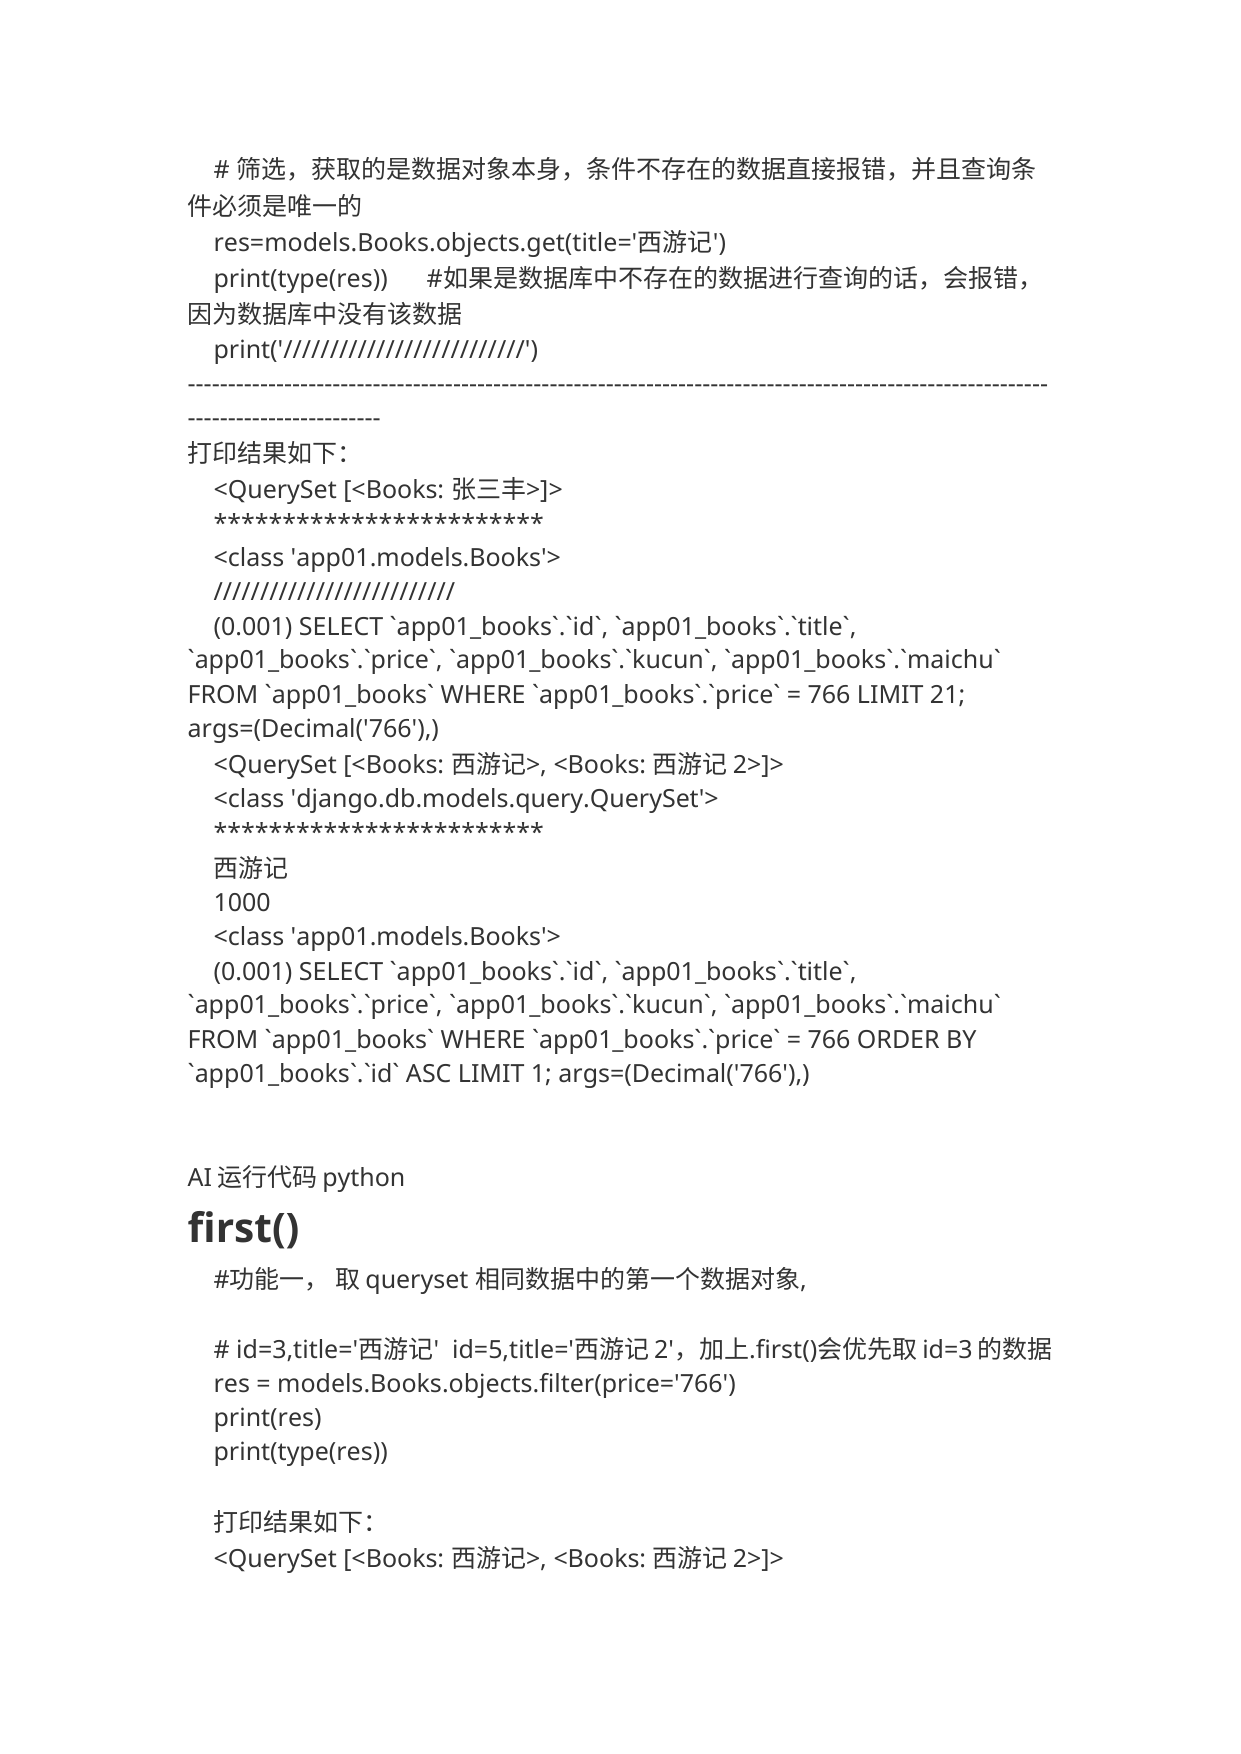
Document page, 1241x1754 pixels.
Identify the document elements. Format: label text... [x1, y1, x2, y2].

text <QuerySet [<Books: 西游记>, <Books: 西游记2>]> [187, 744, 1053, 781]
text res = models.Books.objects.filter(price='766') [187, 1366, 1053, 1400]
text <class 'app01.models.Books'> [187, 919, 1053, 953]
text ////////////////////////// [187, 574, 1053, 608]
text <QuerySet [<Books: 张三丰>]> [187, 470, 1053, 506]
text first() [187, 1199, 1053, 1254]
text ************************ [187, 815, 1053, 849]
text print(res) [187, 1400, 1053, 1434]
text print(type(res)) #如果是数据库中不存在的数据进行查询的话，会报错，因为数据库中没有该数据 [187, 259, 1053, 331]
text #功能一， 取queryset 相同数据中的第一个数据对象, [187, 1259, 1053, 1296]
text 打印结果如下： [187, 433, 1053, 470]
text res=models.Books.objects.get(title='西游记') [187, 222, 1053, 259]
text 西游记 [187, 849, 1053, 885]
text (0.001) SELECT `app01_books`.`id`, `app01_books`.`title`, `app01_books`.`price`, `app01_books`.`kucun`, `app01_books`.`maichu` FROM `app01_books` WHERE `app01_books`.`price` = 766 LIMIT 21; args=(Decimal('766'),) [187, 608, 1053, 744]
text print('//////////////////////////') [187, 331, 1053, 365]
text 打印结果如下： [187, 1502, 1053, 1538]
text ************************ [187, 506, 1053, 540]
text # 筛选，获取的是数据对象本身，条件不存在的数据直接报错，并且查询条件必须是唯一的 [187, 150, 1053, 222]
text <class 'django.db.models.query.QuerySet'> [187, 781, 1053, 815]
text AI运行代码python [187, 1157, 1053, 1194]
text print(type(res)) [187, 1434, 1053, 1468]
text ----------------------------------------------------------------------------------------------------------------------------------- [187, 365, 1053, 433]
text <QuerySet [<Books: 西游记>, <Books: 西游记2>]> [187, 1538, 1053, 1574]
text # id=3,title='西游记' id=5,title='西游记2'，加上.first()会优先取id=3的数据 [187, 1329, 1053, 1366]
text (0.001) SELECT `app01_books`.`id`, `app01_books`.`title`, `app01_books`.`price`, `app01_books`.`kucun`, `app01_books`.`maichu` FROM `app01_books` WHERE `app01_books`.`price` = 766 ORDER BY `app01_books`.`id` ASC LIMIT 1; args=(Decimal('766'),) [187, 953, 1053, 1089]
text <class 'app01.models.Books'> [187, 540, 1053, 574]
text 1000 [187, 885, 1053, 919]
